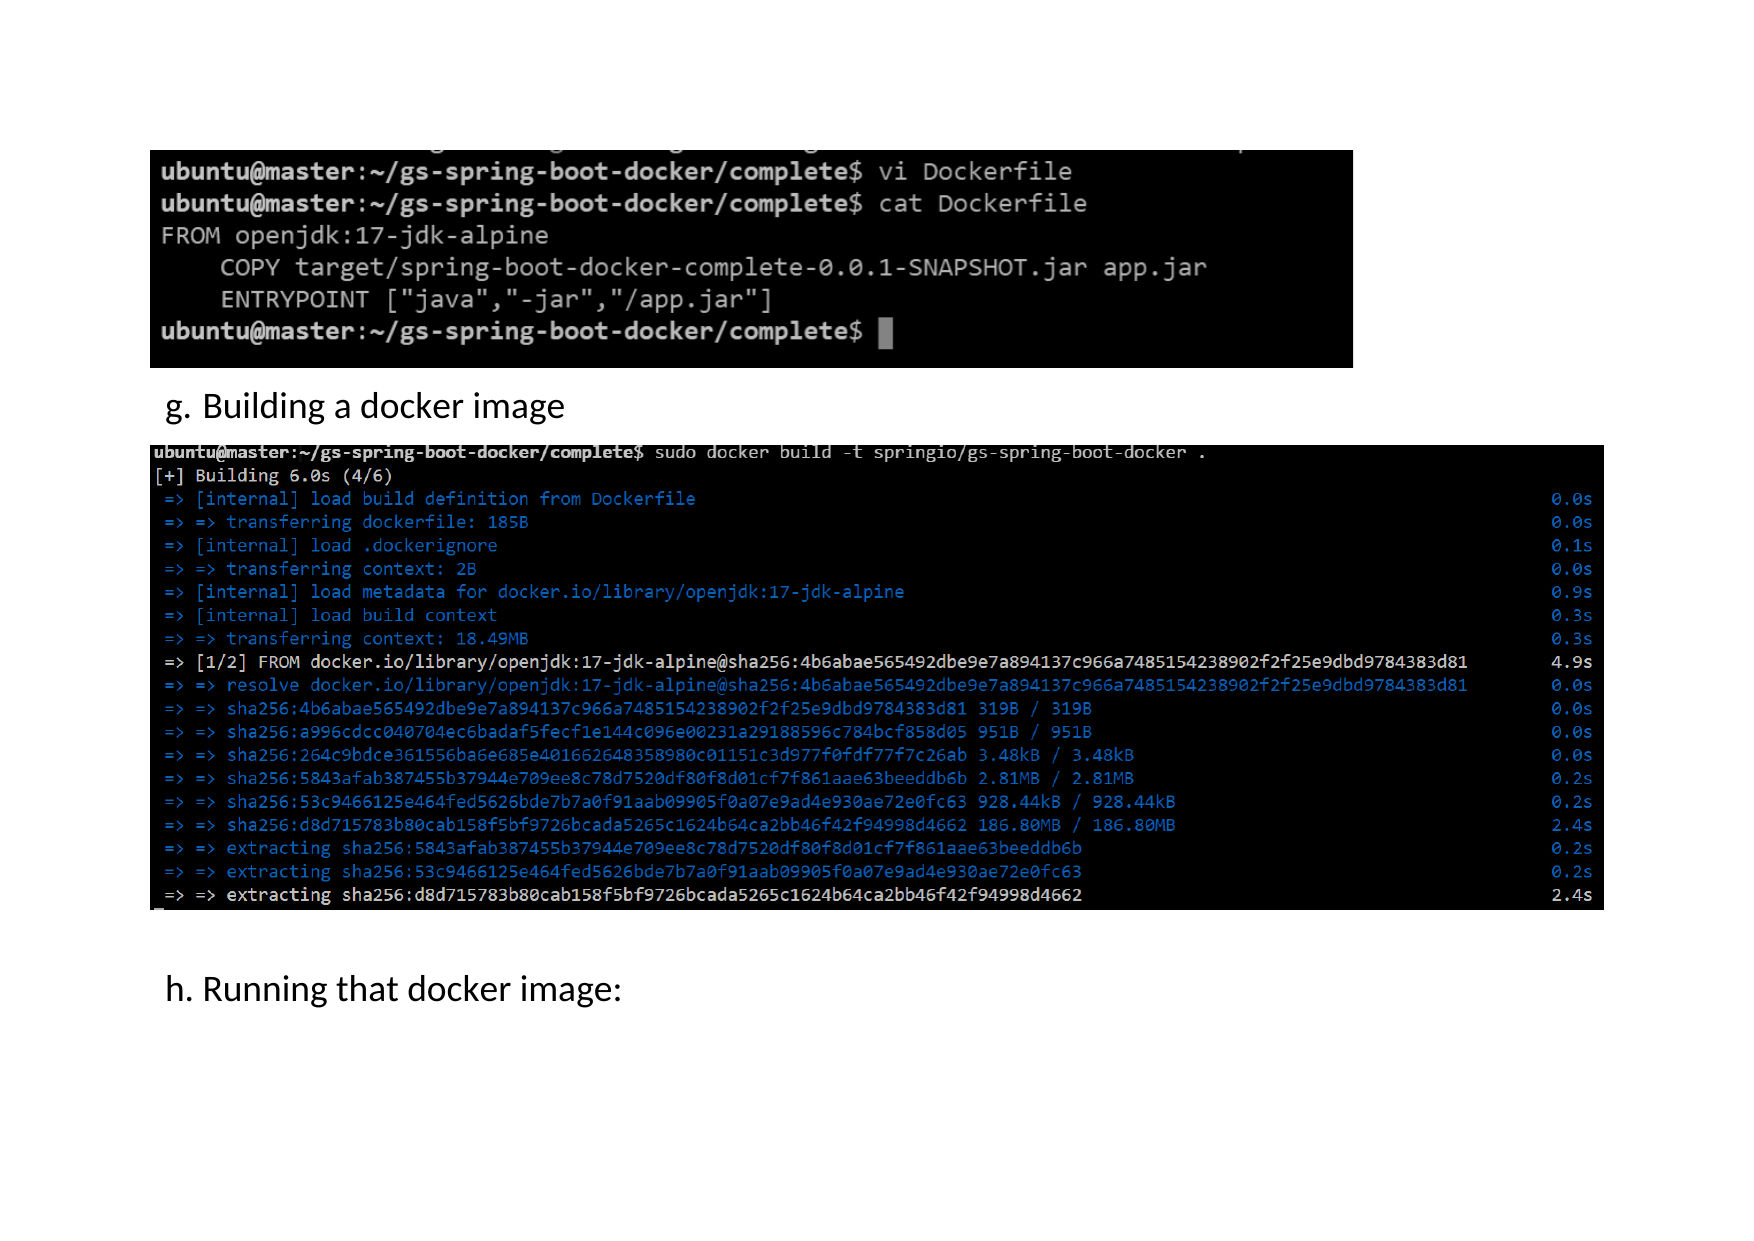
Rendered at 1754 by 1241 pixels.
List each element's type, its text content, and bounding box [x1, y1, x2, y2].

list Building a docker image [165, 382, 1604, 428]
list Running that docker image: [165, 965, 1604, 1011]
picture [150, 445, 1604, 910]
picture [150, 150, 1354, 368]
